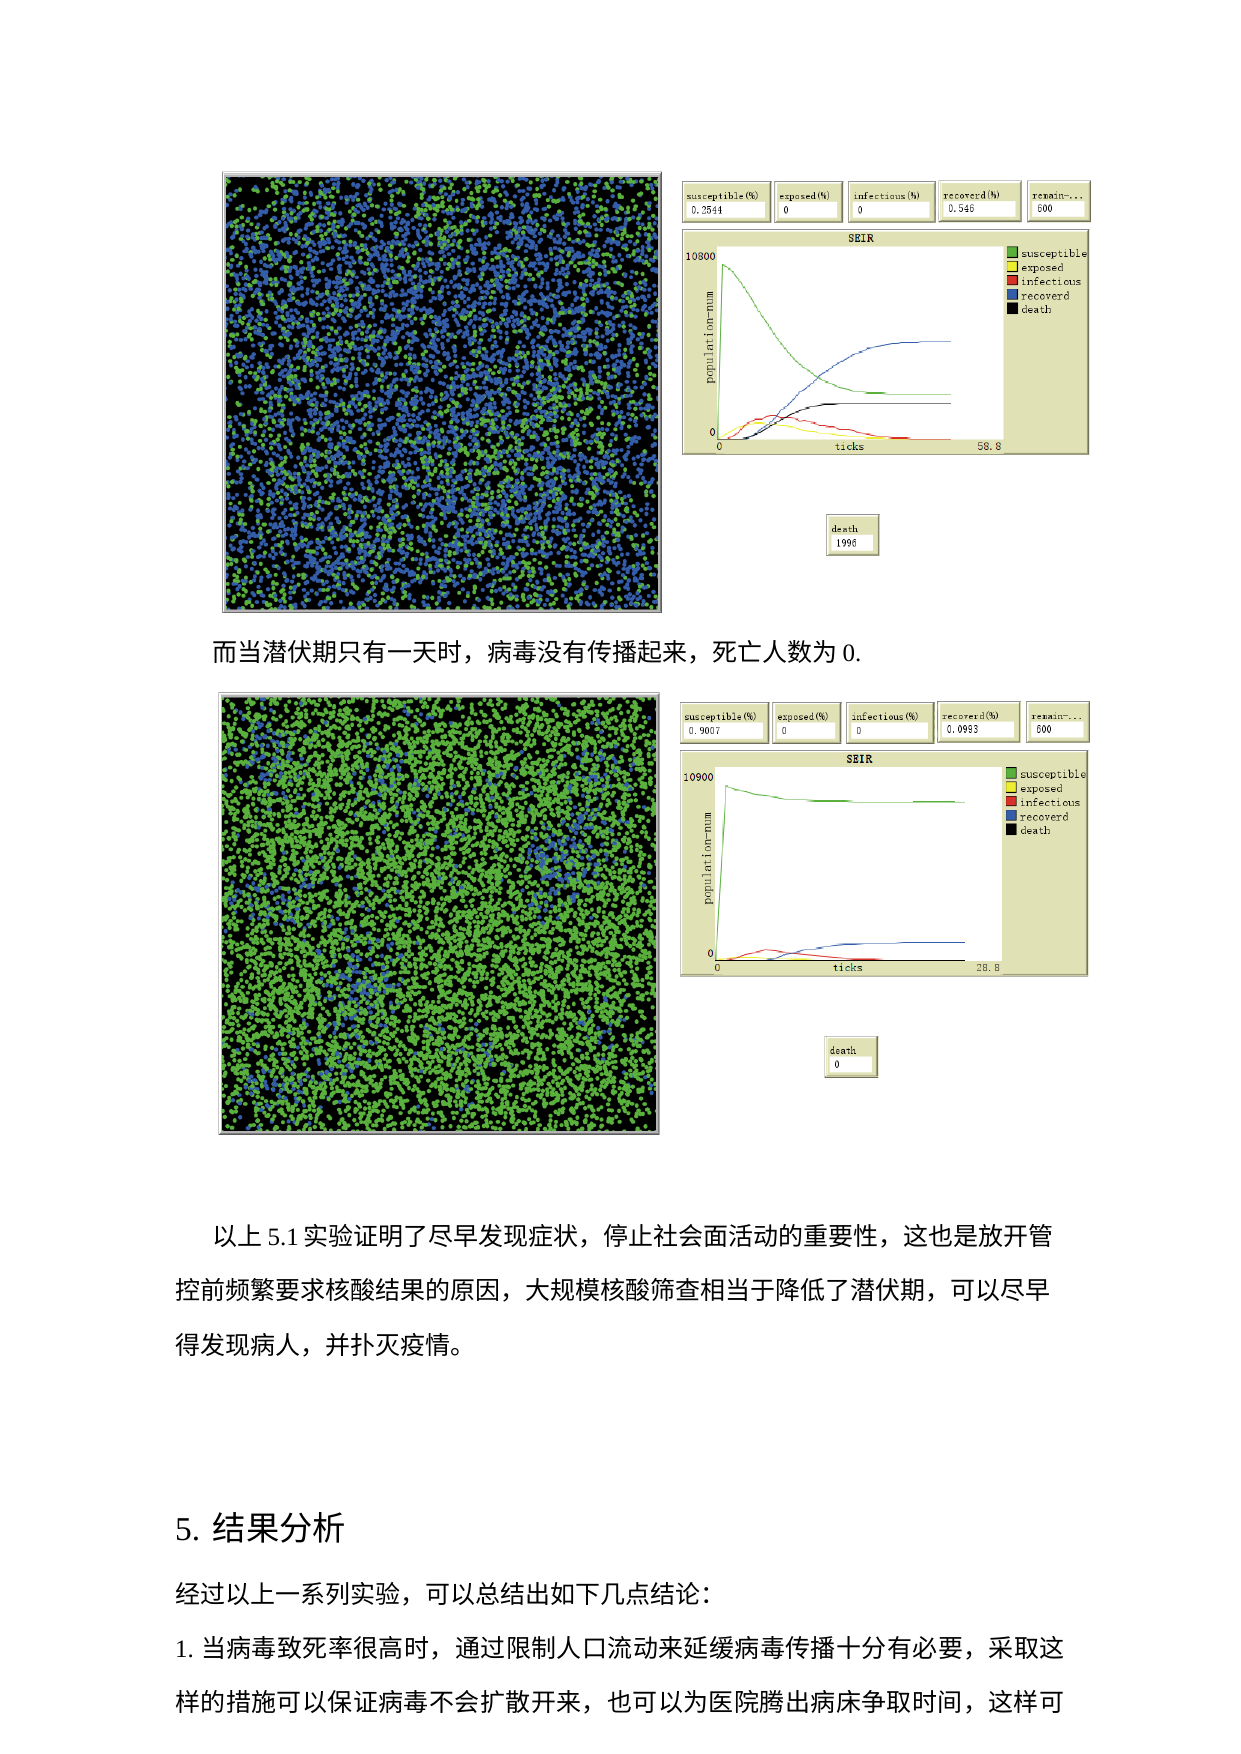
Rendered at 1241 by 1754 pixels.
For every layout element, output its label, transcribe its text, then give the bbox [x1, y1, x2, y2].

text 以上5.1实验证明了尽早发现症状，停止社会面活动的重要性，这也是放开管控前频繁要求核酸结果的原因，大规模核酸筛查相当于降低了潜伏期，可以尽早得发现病人，并扑灭疫情。 [175, 1216, 1065, 1361]
text 而当潜伏期只有一天时，病毒没有传播起来，死亡人数为0. [175, 632, 1065, 668]
picture [212, 166, 1104, 618]
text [175, 1628, 1065, 1719]
text 经过以上一系列实验，可以总结出如下几点结论： [175, 1574, 1065, 1610]
list 结果分析 [175, 1502, 1065, 1550]
picture [212, 686, 1104, 1159]
